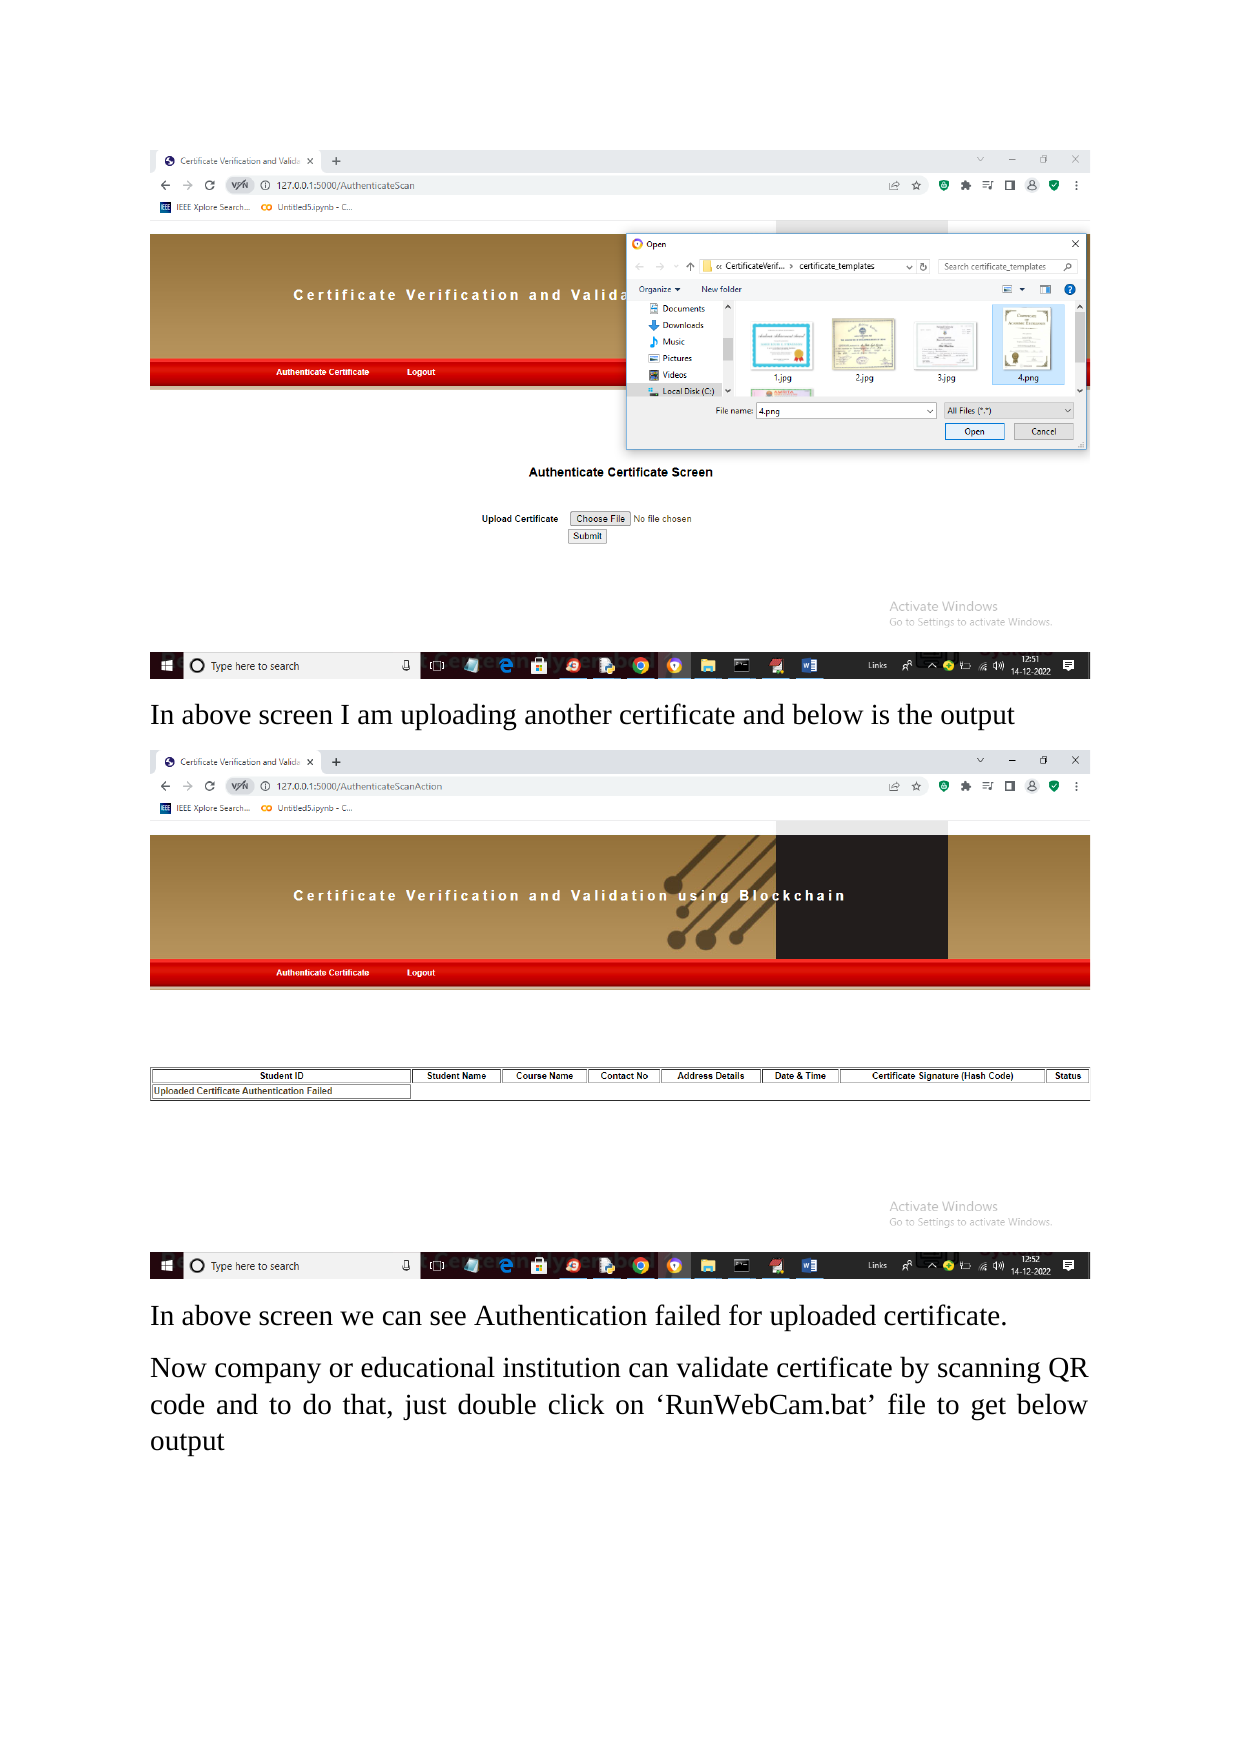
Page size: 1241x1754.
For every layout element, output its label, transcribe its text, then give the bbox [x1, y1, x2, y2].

text In above screen I am uploading another certificate and below is the output [150, 697, 1090, 731]
text In above screen we can see Authentication failed for uploaded certificate. [150, 1298, 1090, 1331]
picture [150, 150, 1091, 679]
text Now company or educational institution can validate certificate by scanning QR code and to do that, just double click on ‘RunWebCam.bat’ file to get below output [150, 1351, 1090, 1456]
picture [150, 750, 1091, 1279]
